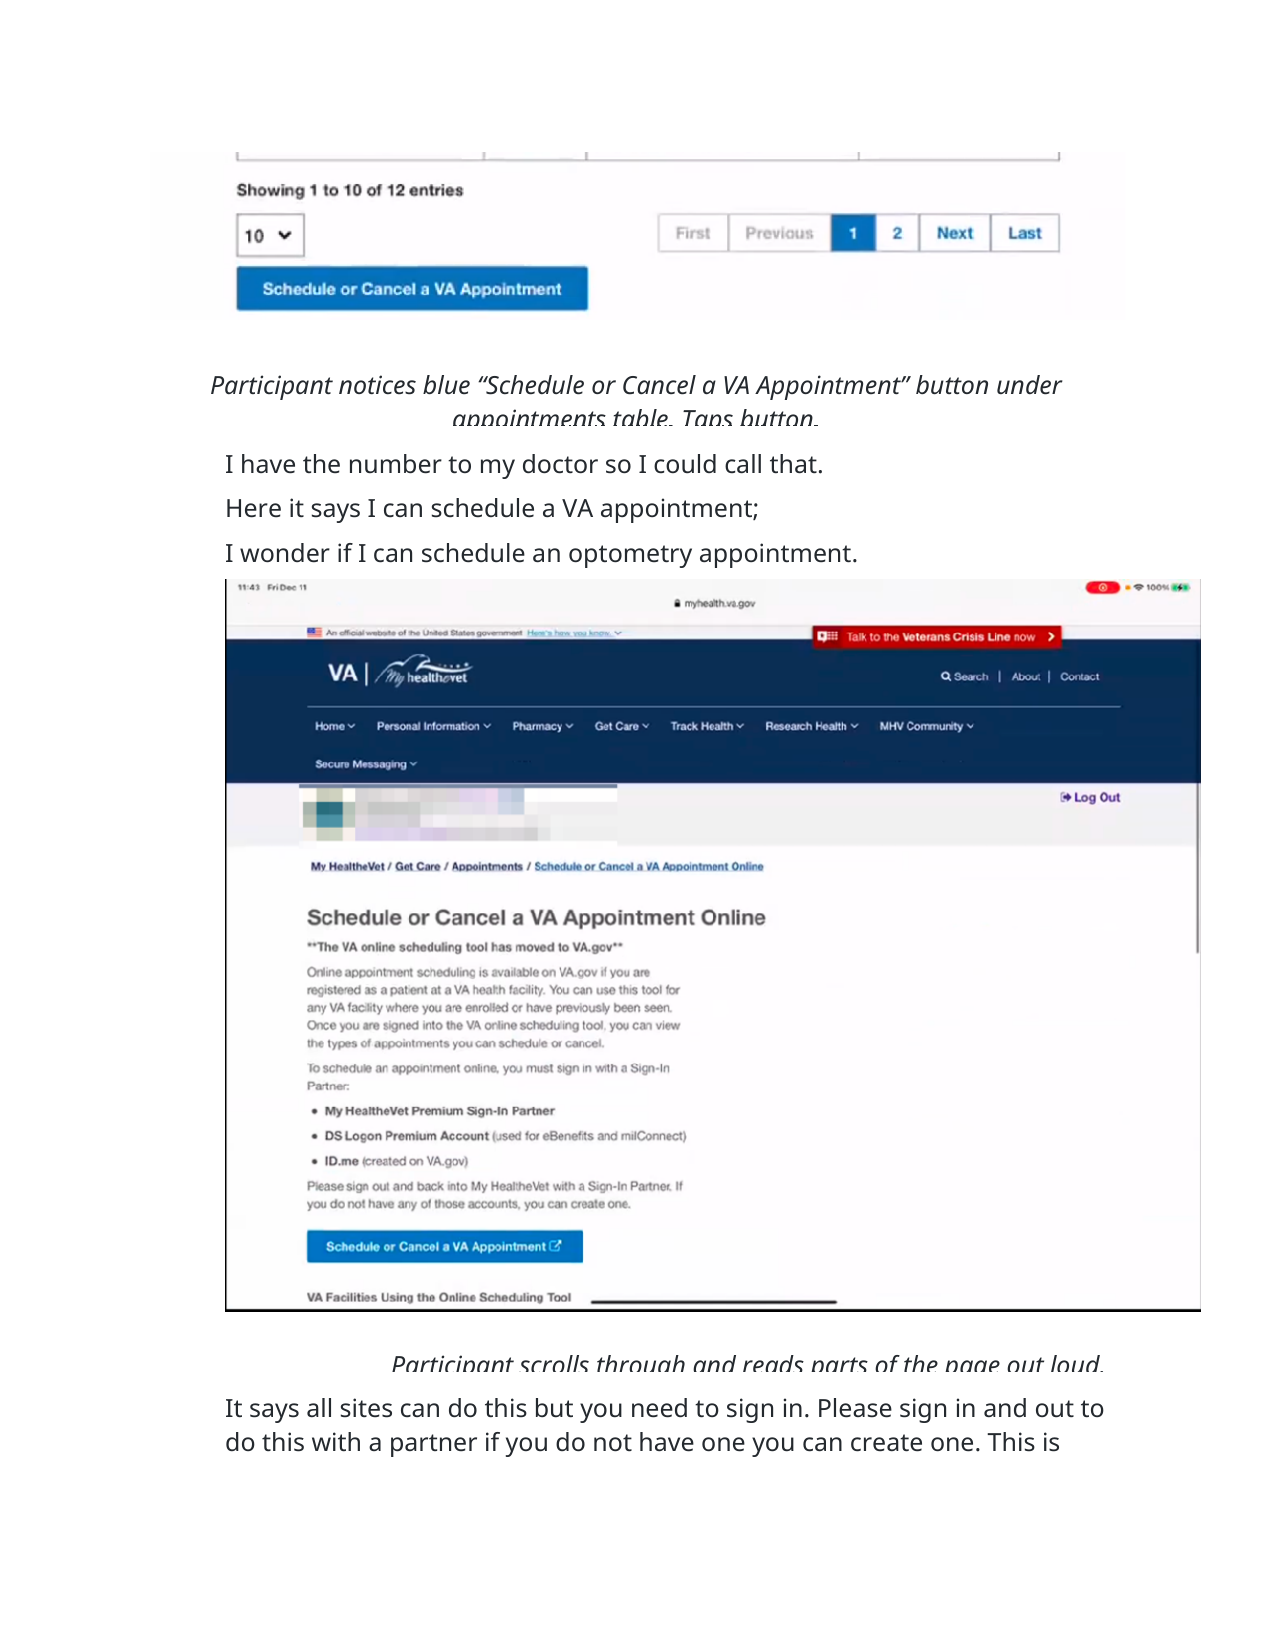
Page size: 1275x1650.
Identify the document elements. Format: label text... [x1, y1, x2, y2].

text Here it says I can schedule a VA appointment; [225, 491, 1125, 525]
picture [225, 579, 1201, 1312]
text I have the number to my doctor so I could call that. [225, 320, 1125, 481]
text I wonder if I can schedule an optometry appointment. [225, 535, 1125, 569]
picture [150, 152, 1126, 320]
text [225, 1390, 1125, 1458]
